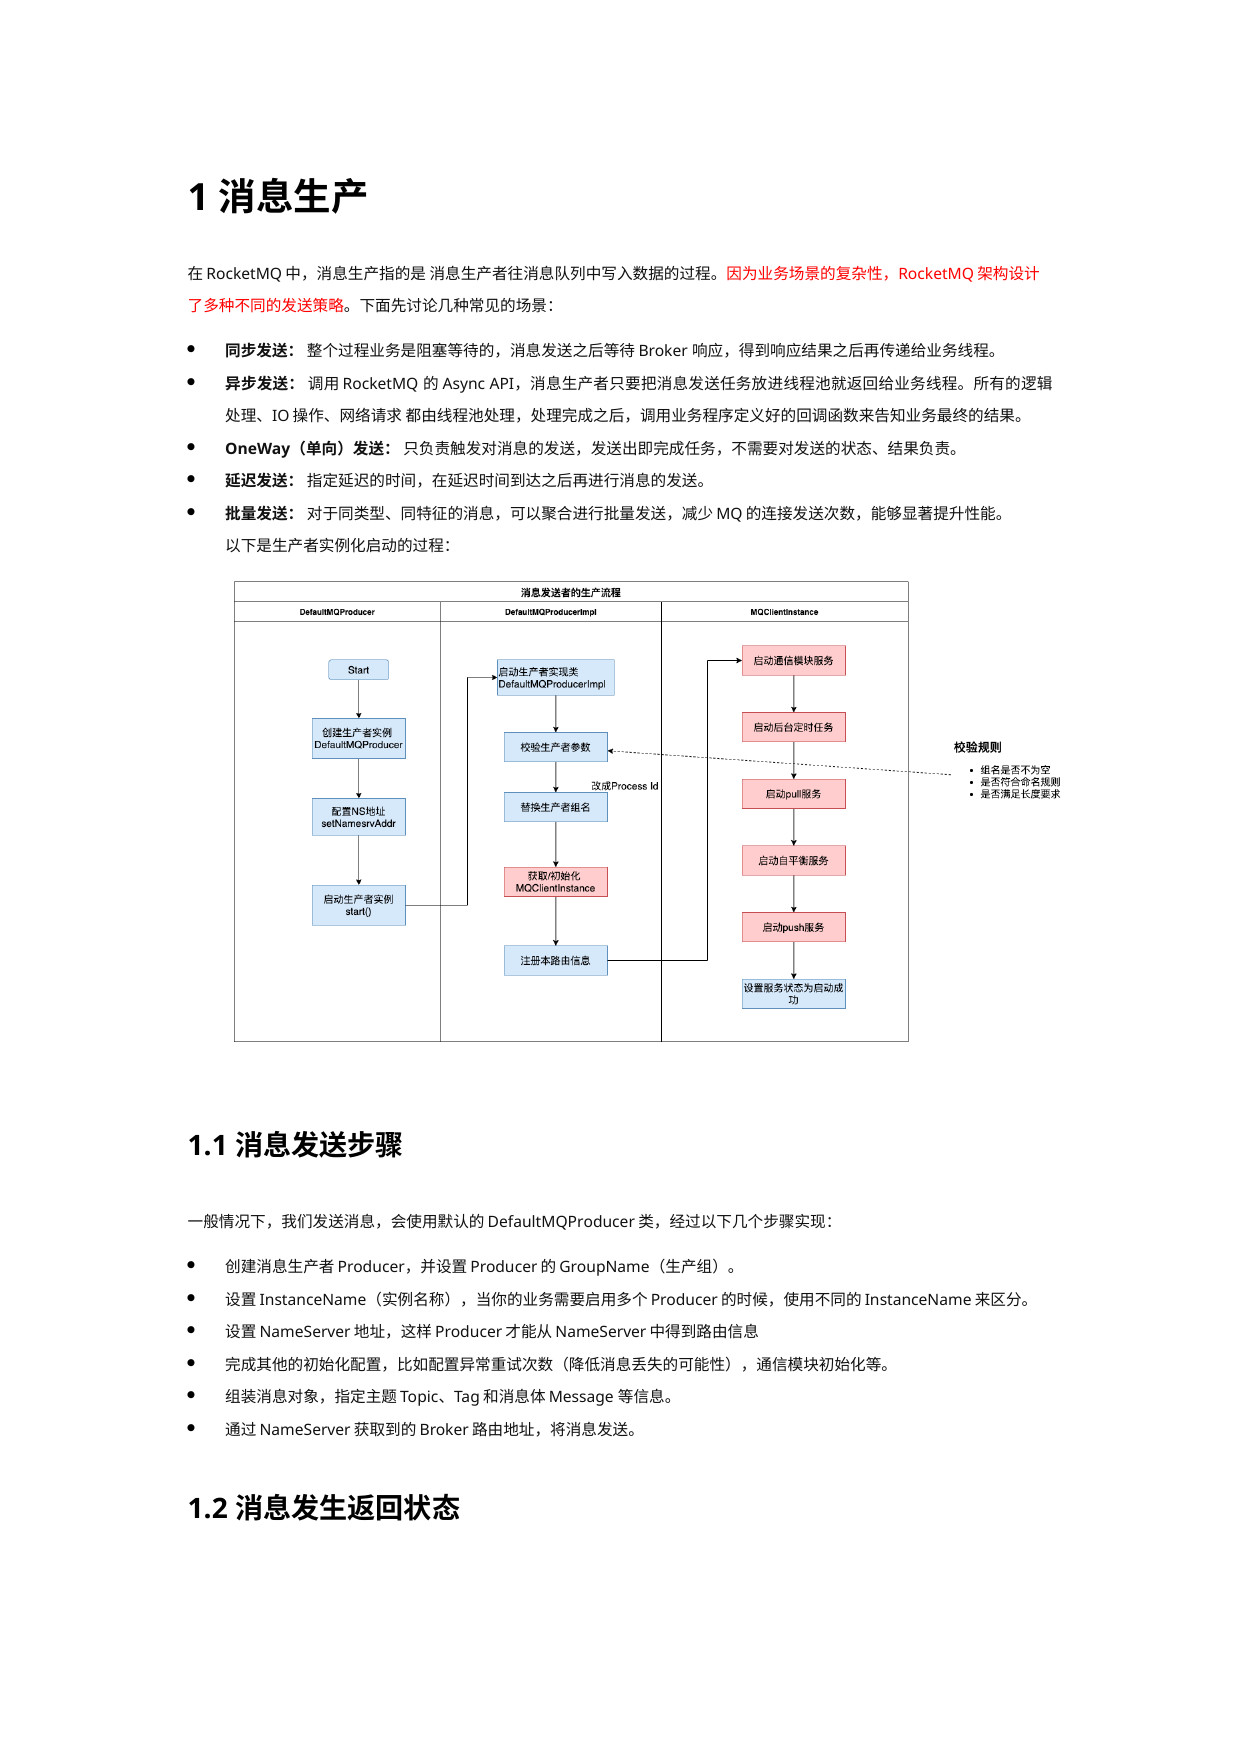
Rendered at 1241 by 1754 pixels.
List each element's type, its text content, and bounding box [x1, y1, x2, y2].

text 一般情况下，我们发送消息，会使用默认的DefaultMQProducer类，经过以下几个步骤实现： [187, 1204, 1053, 1237]
subtitle 1 消息生产 [187, 162, 1053, 227]
list OneWay（单向）发送： 只负责触发对消息的发送，发送出即完成任务，不需要对发送的状态、结果负责。 [187, 431, 1053, 464]
subtitle 1.2 消息发生返回状态 [187, 1474, 1053, 1539]
list 完成其他的初始化配置，比如配置异常重试次数（降低消息丢失的可能性），通信模块初始化等。 [187, 1347, 1053, 1379]
text 在RocketMQ中，消息生产指的是 消息生产者往消息队列中写入数据的过程。因为业务场景的复杂性，RocketMQ架构设计了多种不同的发送策略。下面先讨论几种常见的场景： [187, 256, 1053, 321]
list 设置InstanceName（实例名称），当你的业务需要启用多个Producer的时候，使用不同的InstanceName来区分。 [187, 1282, 1053, 1314]
subtitle 1.1 消息发送步骤 [187, 1110, 1053, 1175]
list 组装消息对象，指定主题Topic、Tag和消息体Message 等信息。 [187, 1379, 1053, 1412]
list 同步发送： 整个过程业务是阻塞等待的，消息发送之后等待 Broker 响应，得到响应结果之后再传递给业务线程。 [187, 334, 1053, 366]
list 通过NameServer获取到的Broker路由地址，将消息发送。 [187, 1412, 1053, 1444]
list 创建消息生产者Producer，并设置Producer的GroupName（生产组）。 [187, 1249, 1053, 1282]
list 设置NameServer地址，这样Producer才能从NameServer中得到路由信息 [187, 1314, 1053, 1347]
picture [225, 561, 1067, 1056]
list 延迟发送： 指定延迟的时间，在延迟时间到达之后再进行消息的发送。 [187, 464, 1053, 496]
list 异步发送： 调用RocketMQ 的 Async API，消息生产者只要把消息发送任务放进线程池就返回给业务线程。所有的逻辑处理、IO操作、网络请求 都由线程池处理，处理完成之后，调用业务程序定义好的回调函数来告知业务最终的结果。 [187, 366, 1053, 431]
